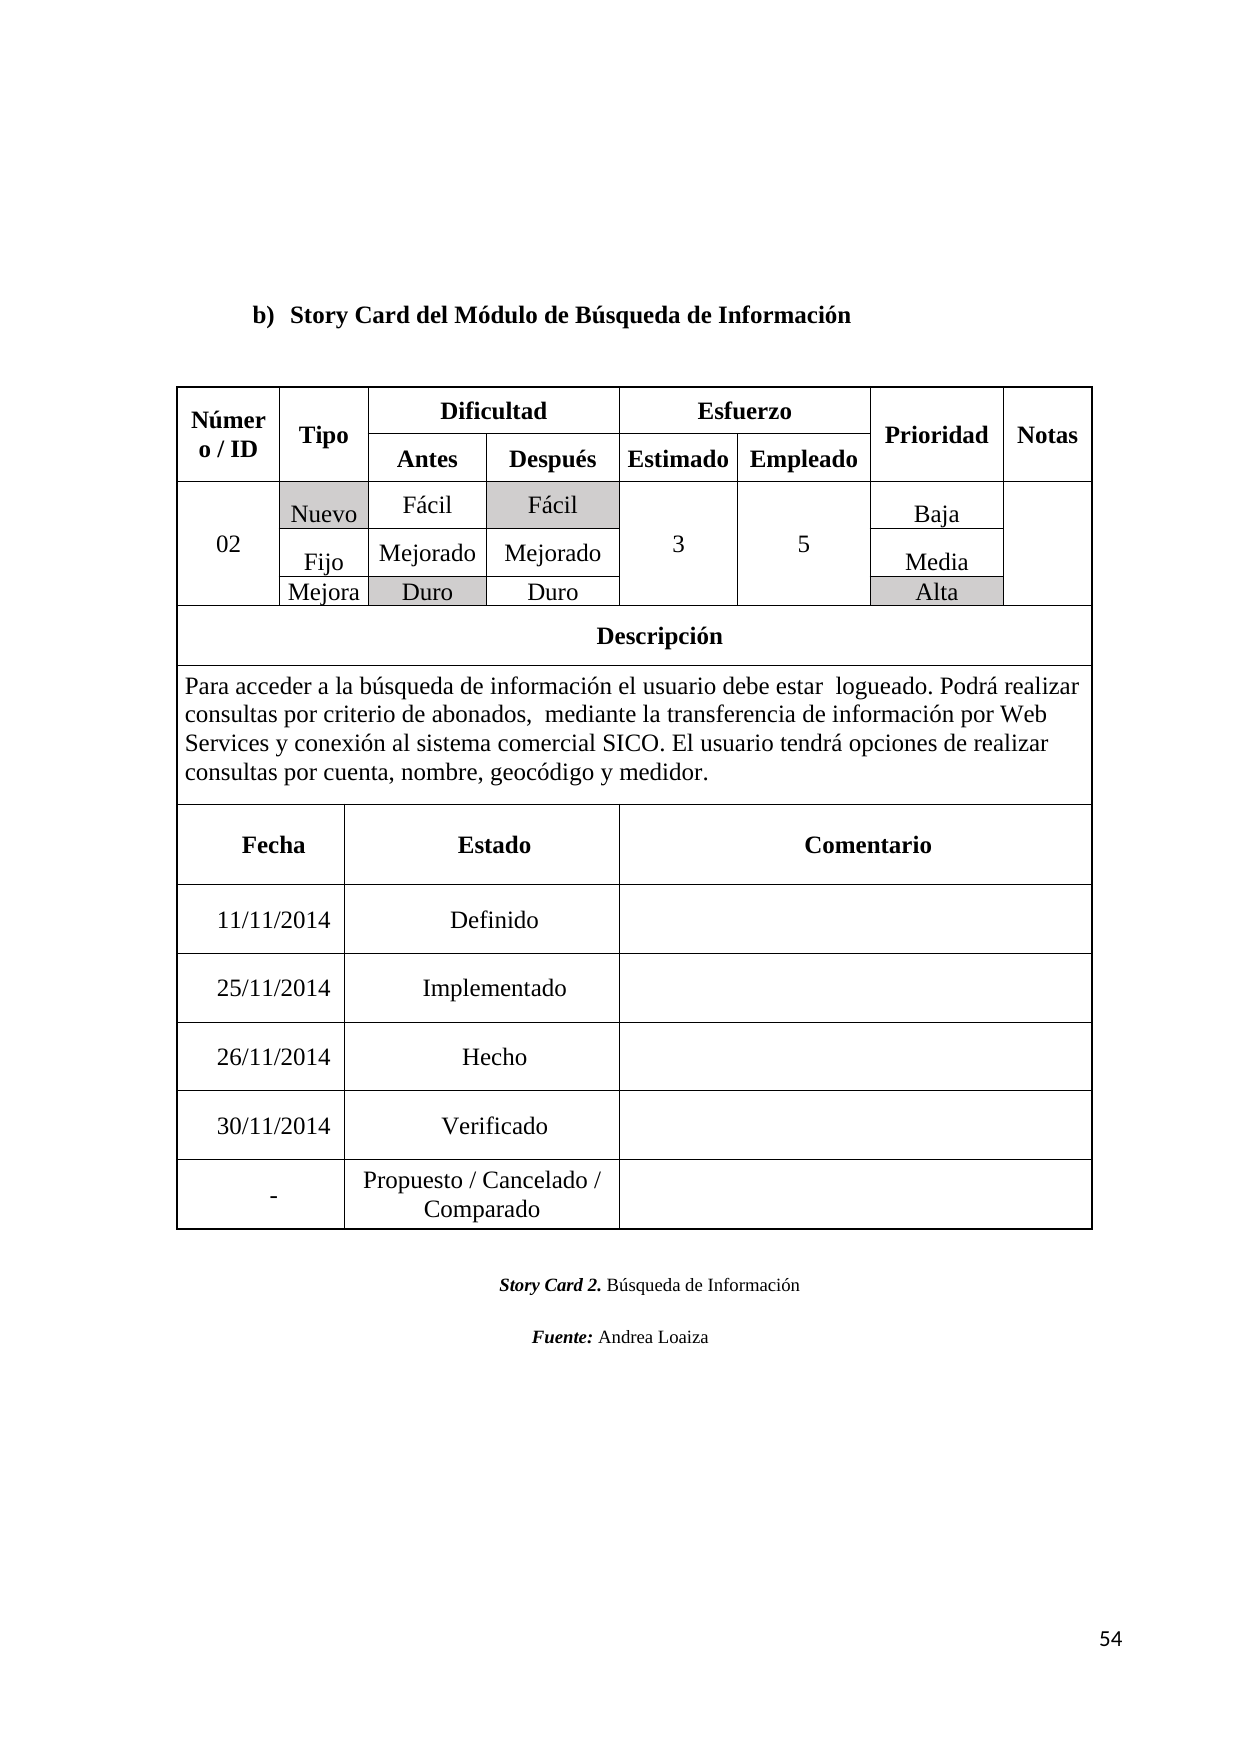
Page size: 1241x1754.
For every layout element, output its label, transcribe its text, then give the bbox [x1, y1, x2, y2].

table_cell [620, 1023, 1091, 1090]
table_header Esfuerzo [620, 388, 870, 433]
table_cell Comentario [620, 805, 1091, 884]
table_header Prioridad [871, 388, 1003, 481]
table_cell Duro [487, 577, 619, 605]
table_cell - [178, 1160, 344, 1228]
table_cell Estimado [620, 434, 737, 481]
table_cell 26/11/2014 [178, 1023, 344, 1090]
table_cell Definido [345, 885, 619, 953]
list Story Card del Módulo de Búsqueda de Información [252, 300, 1122, 328]
table_cell Duro [369, 577, 486, 605]
table_header Tipo [280, 388, 368, 481]
table_header Notas [1004, 388, 1091, 481]
table_cell 25/11/2014 [178, 954, 344, 1022]
table_cell Mejora [280, 577, 368, 605]
table_cell 02 [178, 482, 279, 605]
table_cell Implementado [345, 954, 619, 1022]
table_cell [620, 1091, 1091, 1159]
table_cell [620, 885, 1091, 953]
table_cell Estado [345, 805, 619, 884]
table_cell Para acceder a la búsqueda de información el usuario debe estar logueado. Podrá realizar consultas por criterio de abonados, mediante la transferencia de información por Web Services y conexión al sistema comercial SICO. El usuario tendrá opciones de realizar consultas por cuenta, nombre, geocódigo y medidor. [178, 666, 1091, 803]
table_cell [620, 954, 1091, 1022]
table_cell Media [871, 529, 1003, 576]
table_cell 11/11/2014 [178, 885, 344, 953]
table_cell Fácil [369, 482, 486, 528]
table_cell 5 [738, 482, 870, 605]
table_cell Verificado [345, 1091, 619, 1159]
table_cell Nuevo [280, 482, 368, 528]
table_header Número / ID [178, 388, 279, 481]
table_cell Fijo [280, 529, 368, 576]
table_cell Empleado [738, 434, 870, 481]
table_cell Fácil [487, 482, 619, 528]
table_cell Alta [871, 577, 1003, 605]
text Story Card 2. Búsqueda de Información [177, 1274, 1122, 1295]
table_cell Baja [871, 482, 1003, 528]
table_cell Mejorado [487, 529, 619, 576]
table_cell [620, 1160, 1091, 1228]
table_cell Después [487, 434, 619, 481]
table_cell Antes [369, 434, 486, 481]
table_cell 30/11/2014 [178, 1091, 344, 1159]
table_header Dificultad [369, 388, 619, 433]
table_cell Descripción [178, 606, 1091, 664]
table_cell Mejorado [369, 529, 486, 576]
table_cell 3 [620, 482, 737, 605]
table_cell Hecho [345, 1023, 619, 1090]
table_cell Propuesto / Cancelado / Comparado [345, 1160, 619, 1228]
table_cell Fecha [178, 805, 344, 884]
table_cell [1004, 482, 1091, 605]
